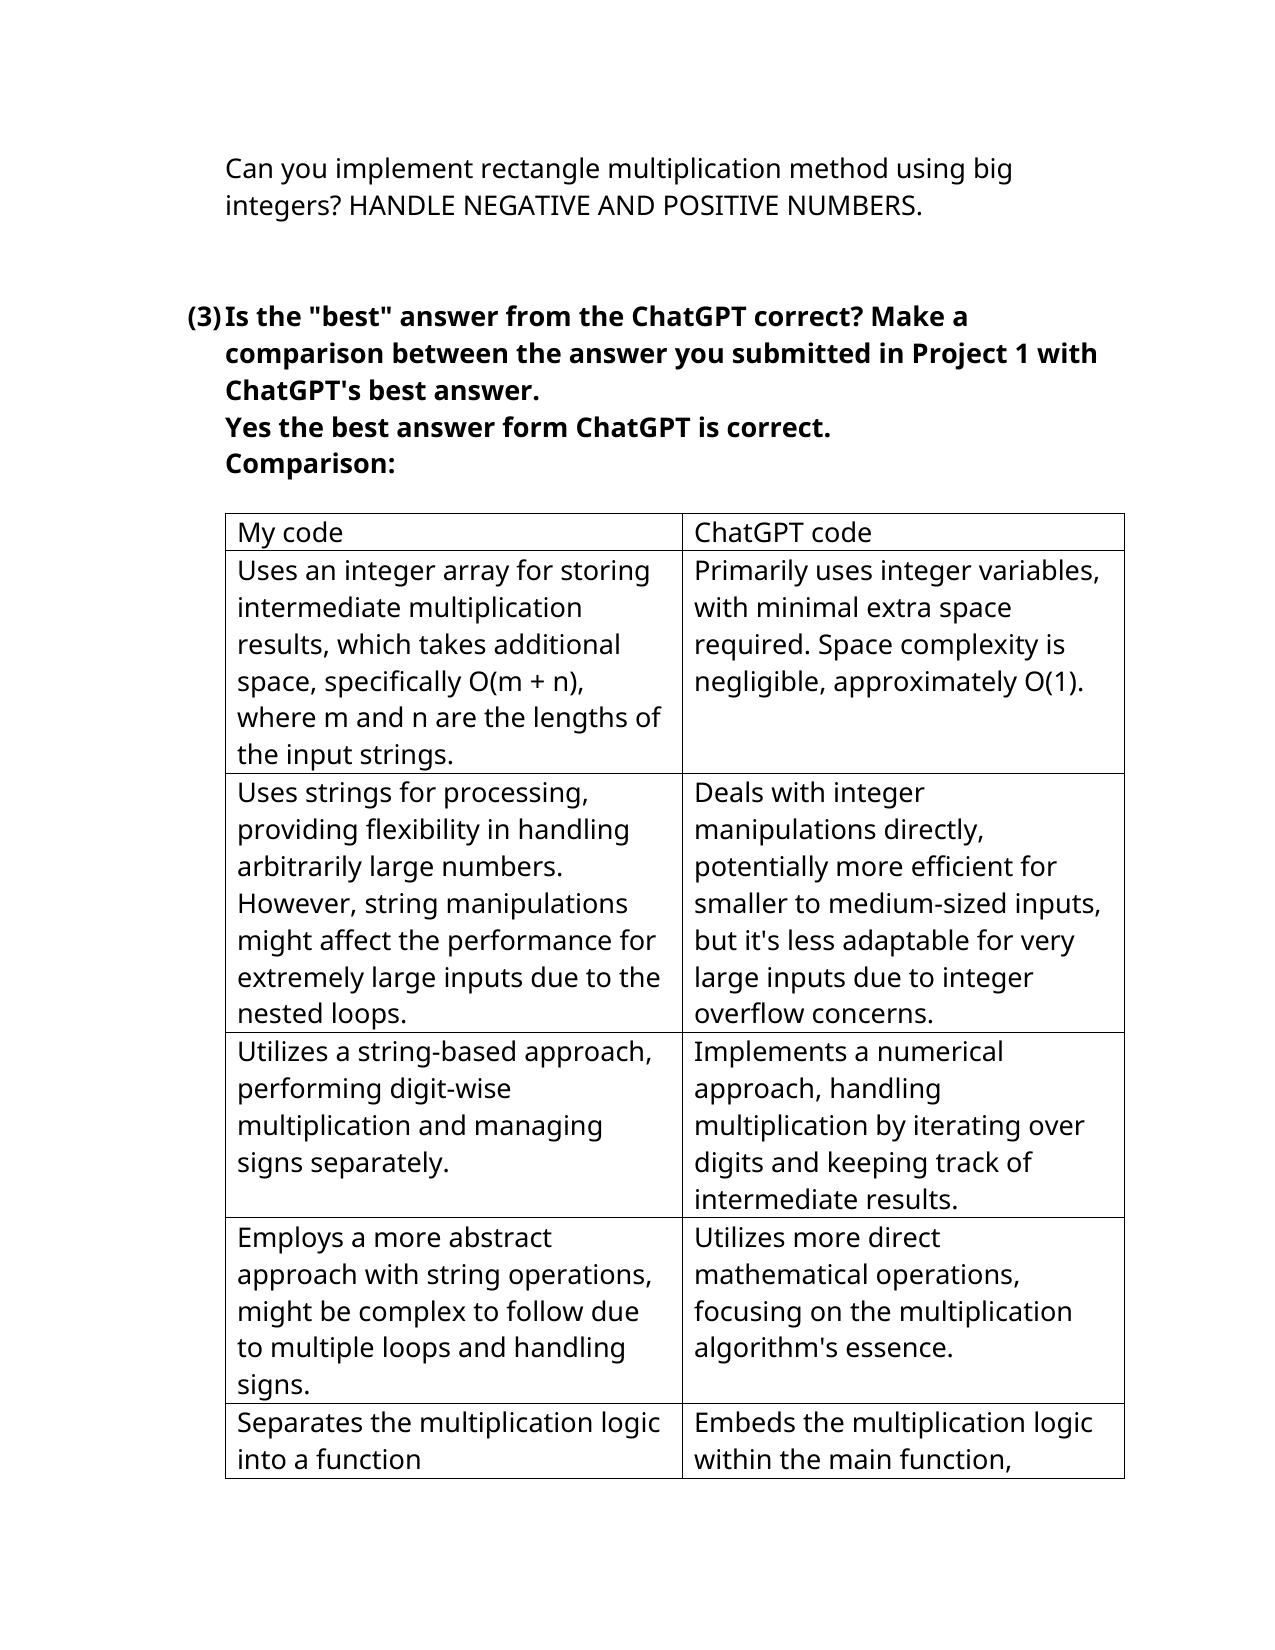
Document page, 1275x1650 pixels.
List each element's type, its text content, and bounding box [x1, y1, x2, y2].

table_cell Primarily uses integer variables, with minimal extra space required. Space complexity is negligible, approximately O(1). [683, 551, 1124, 773]
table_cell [683, 1404, 1124, 1477]
text Can you implement rectangle multiplication method using big integers? HANDLE NEGATIVE AND POSITIVE NUMBERS. [225, 150, 1125, 224]
table_cell Uses strings for processing, providing flexibility in handling arbitrarily large numbers. However, string manipulations might affect the performance for extremely large inputs due to the nested loops. [226, 774, 682, 1032]
table_cell Deals with integer manipulations directly, potentially more efficient for smaller to medium-sized inputs, but it's less adaptable for very large inputs due to integer overflow concerns. [683, 774, 1124, 1032]
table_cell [226, 1404, 682, 1477]
list Yes the best answer form ChatGPT is correct. Comparison: [225, 408, 1125, 512]
table_cell Uses an integer array for storing intermediate multiplication results, which takes additional space, specifically O(m + n), where m and n are the lengths of the input strings. [226, 551, 682, 773]
table_header My code [226, 514, 682, 550]
table_header ChatGPT code [683, 514, 1124, 550]
table_cell Utilizes a string-based approach, performing digit-wise multiplication and managing signs separately. [226, 1033, 682, 1217]
table_cell Implements a numerical approach, handling multiplication by iterating over digits and keeping track of intermediate results. [683, 1033, 1124, 1217]
list Is the "best" answer from the ChatGPT correct? Make a comparison between the answer you submitted in Project 1 with ChatGPT's best answer. [187, 297, 1125, 408]
table_cell Utilizes more direct mathematical operations, focusing on the multiplication algorithm's essence. [683, 1218, 1124, 1403]
table_cell Employs a more abstract approach with string operations, might be complex to follow due to multiple loops and handling signs. [226, 1218, 682, 1403]
